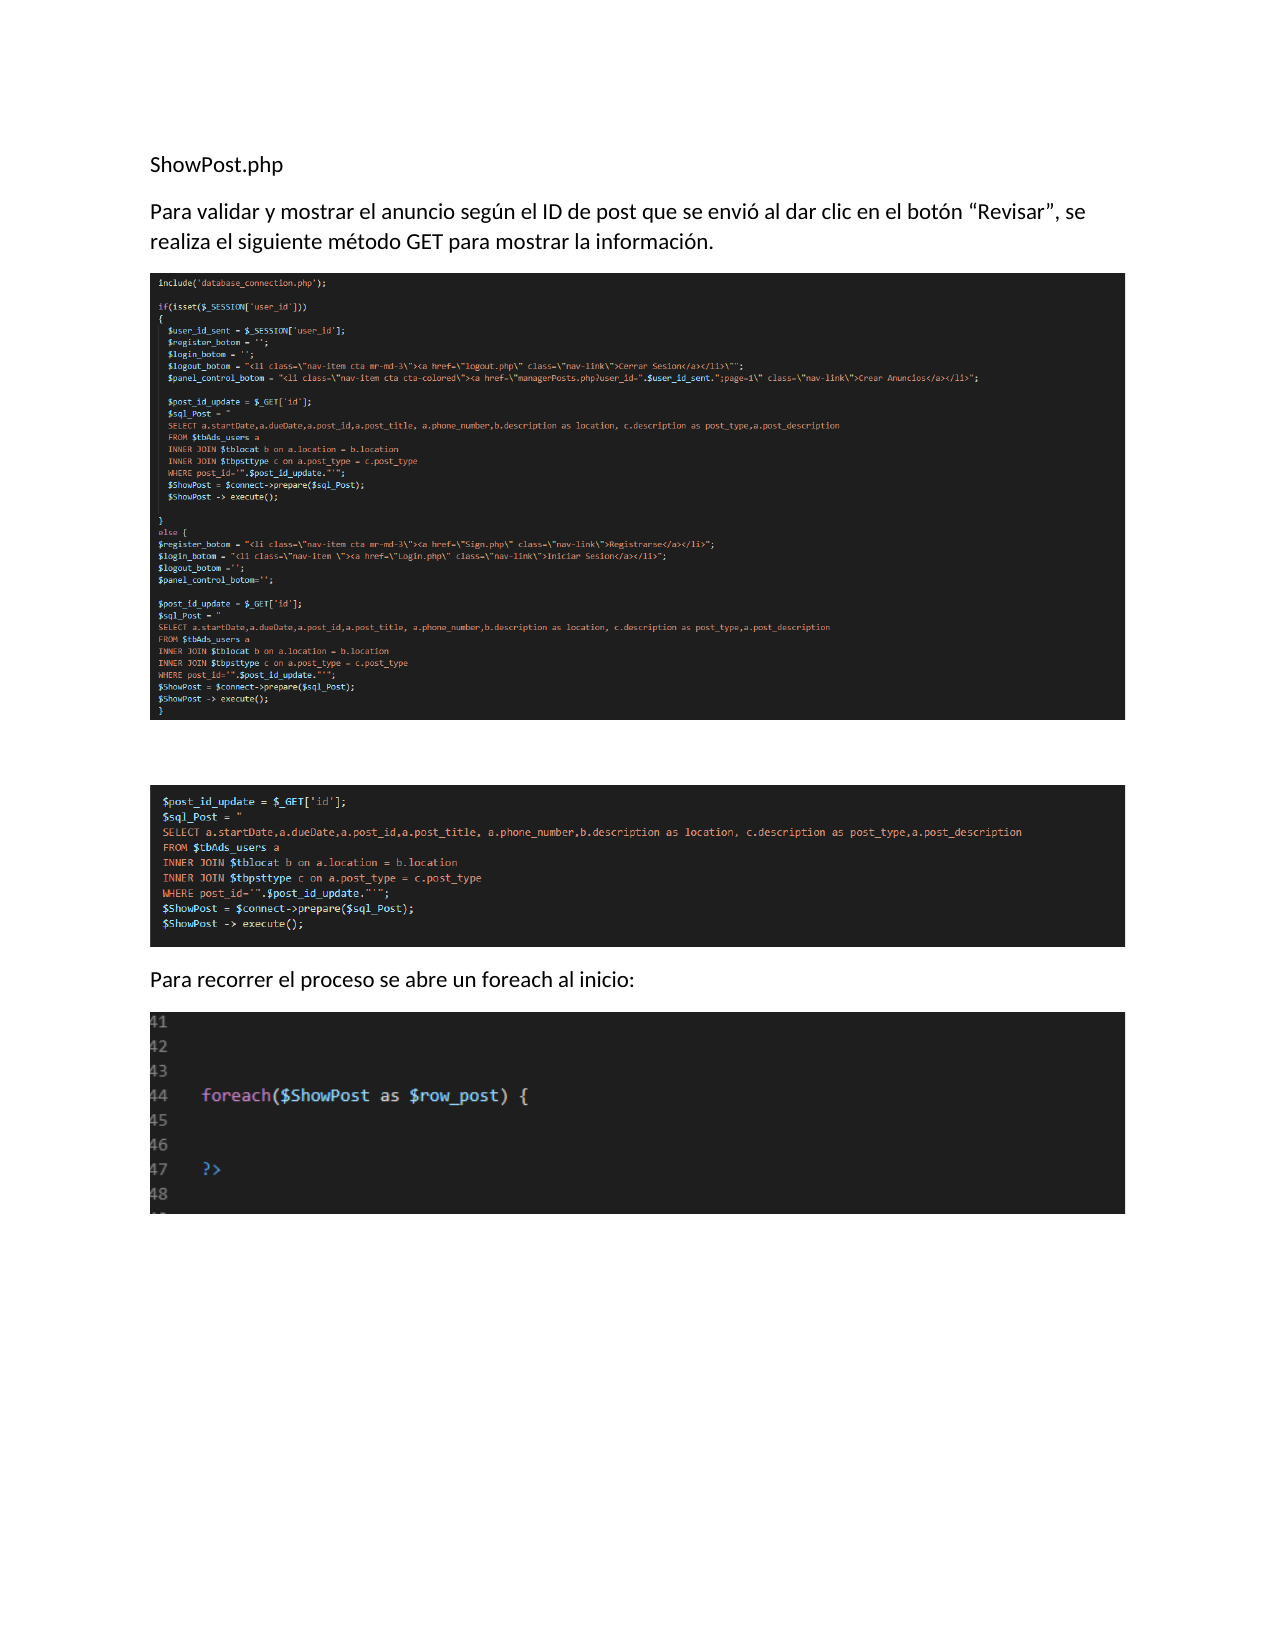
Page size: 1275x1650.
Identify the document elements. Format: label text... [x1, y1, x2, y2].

picture [150, 1012, 1125, 1214]
text ShowPost.php [150, 150, 1125, 178]
picture [150, 273, 1125, 720]
picture [150, 785, 1125, 947]
text Para validar y mostrar el anuncio según el ID de post que se envió al dar clic en el botón “Revisar”, se realiza el siguiente método GET para mostrar la información. [150, 197, 1125, 255]
text Para recorrer el proceso se abre un foreach al inicio: [150, 965, 1125, 993]
